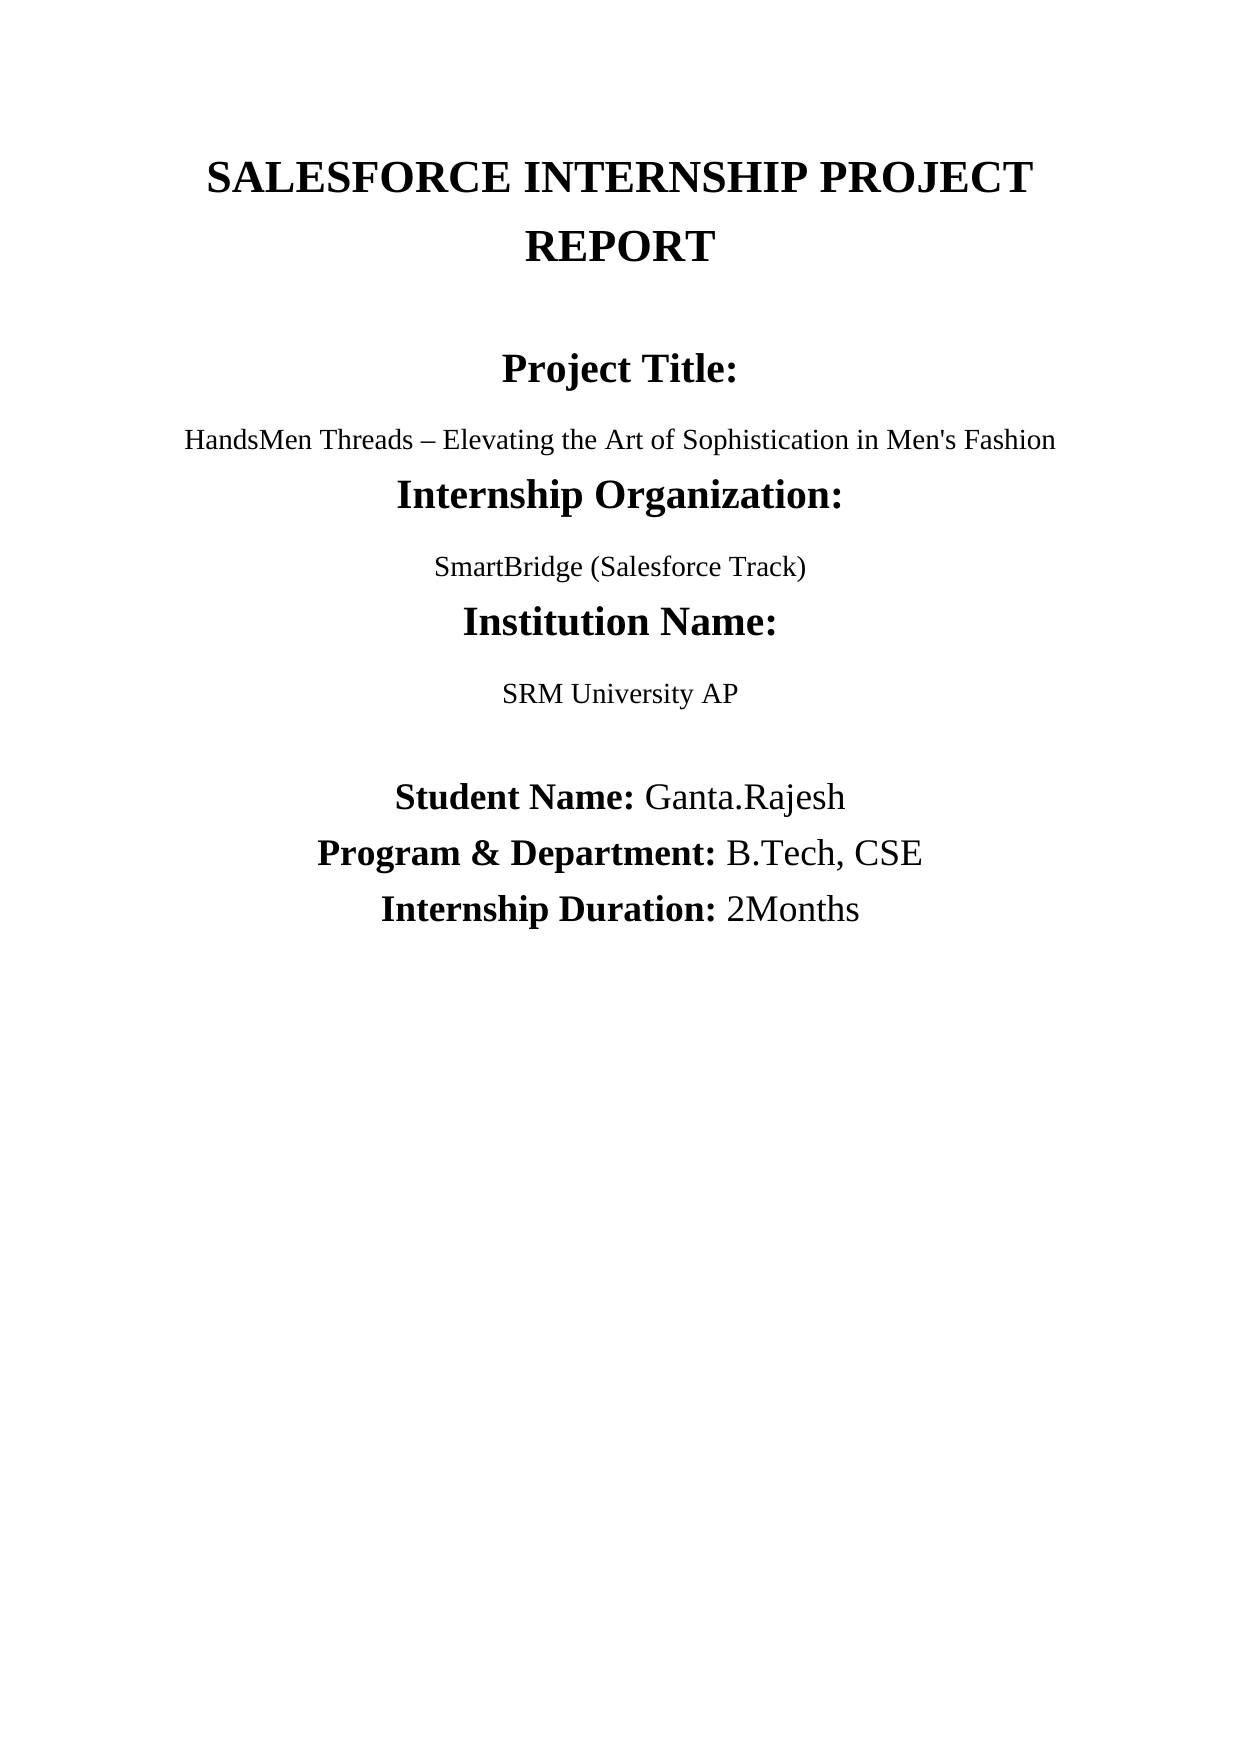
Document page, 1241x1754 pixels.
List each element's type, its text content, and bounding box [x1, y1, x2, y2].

text SmartBridge (Salesforce Track) Institution Name: [150, 549, 1090, 645]
text SALESFORCE INTERNSHIP PROJECT REPORT [150, 150, 1090, 271]
text SRM University AP [150, 676, 1090, 709]
text Project Title: [150, 303, 1090, 391]
text HandsMen Threads – Elevating the Art of Sophistication in Men's Fashion Internship Organization: [150, 422, 1090, 518]
text Student Name: Ganta.Rajesh Program & Department: B.Tech, CSE Internship Duration: 2Months [150, 736, 1090, 964]
